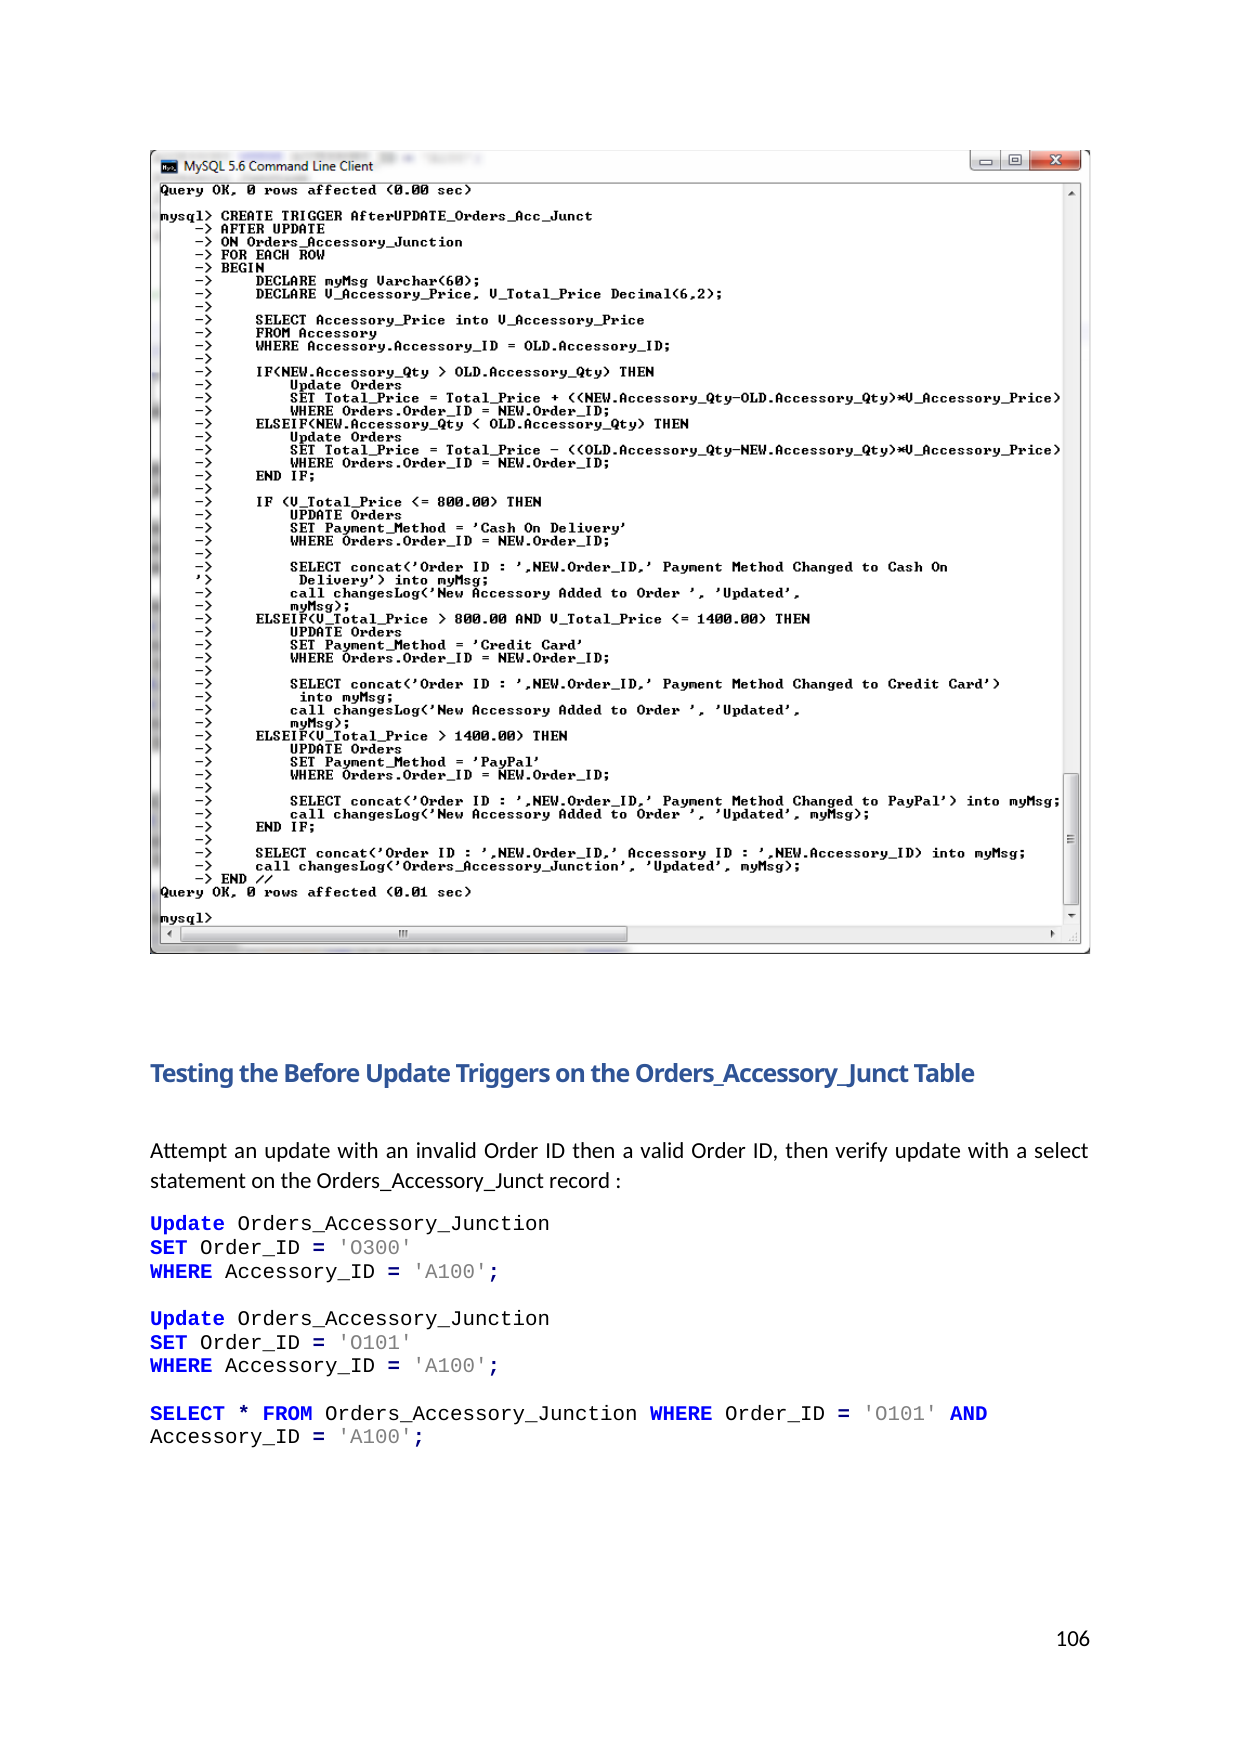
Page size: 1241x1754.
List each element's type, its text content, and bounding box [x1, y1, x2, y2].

text SET Order_ID = 'O101' [150, 1332, 1090, 1355]
title Testing the Before Update Triggers on the Orders_Accessory_Junct Table [150, 1055, 1090, 1089]
picture [150, 150, 1091, 954]
text SET Order_ID = 'O300' [150, 1237, 1090, 1261]
text Update Orders_Accessory_Junction [150, 1213, 1090, 1237]
text WHERE Accessory_ID = 'A100'; [150, 1355, 1090, 1379]
text Update Orders_Accessory_Junction [150, 1308, 1090, 1332]
text SELECT * FROM Orders_Accessory_Junction WHERE Order_ID = 'O101' AND Accessory_ID = 'A100'; [150, 1403, 1090, 1450]
text WHERE Accessory_ID = 'A100'; [150, 1261, 1090, 1284]
text Attempt an update with an invalid Order ID then a valid Order ID, then verify update with a select statement on the Orders_Accessory_Junct record : [150, 1136, 1090, 1194]
